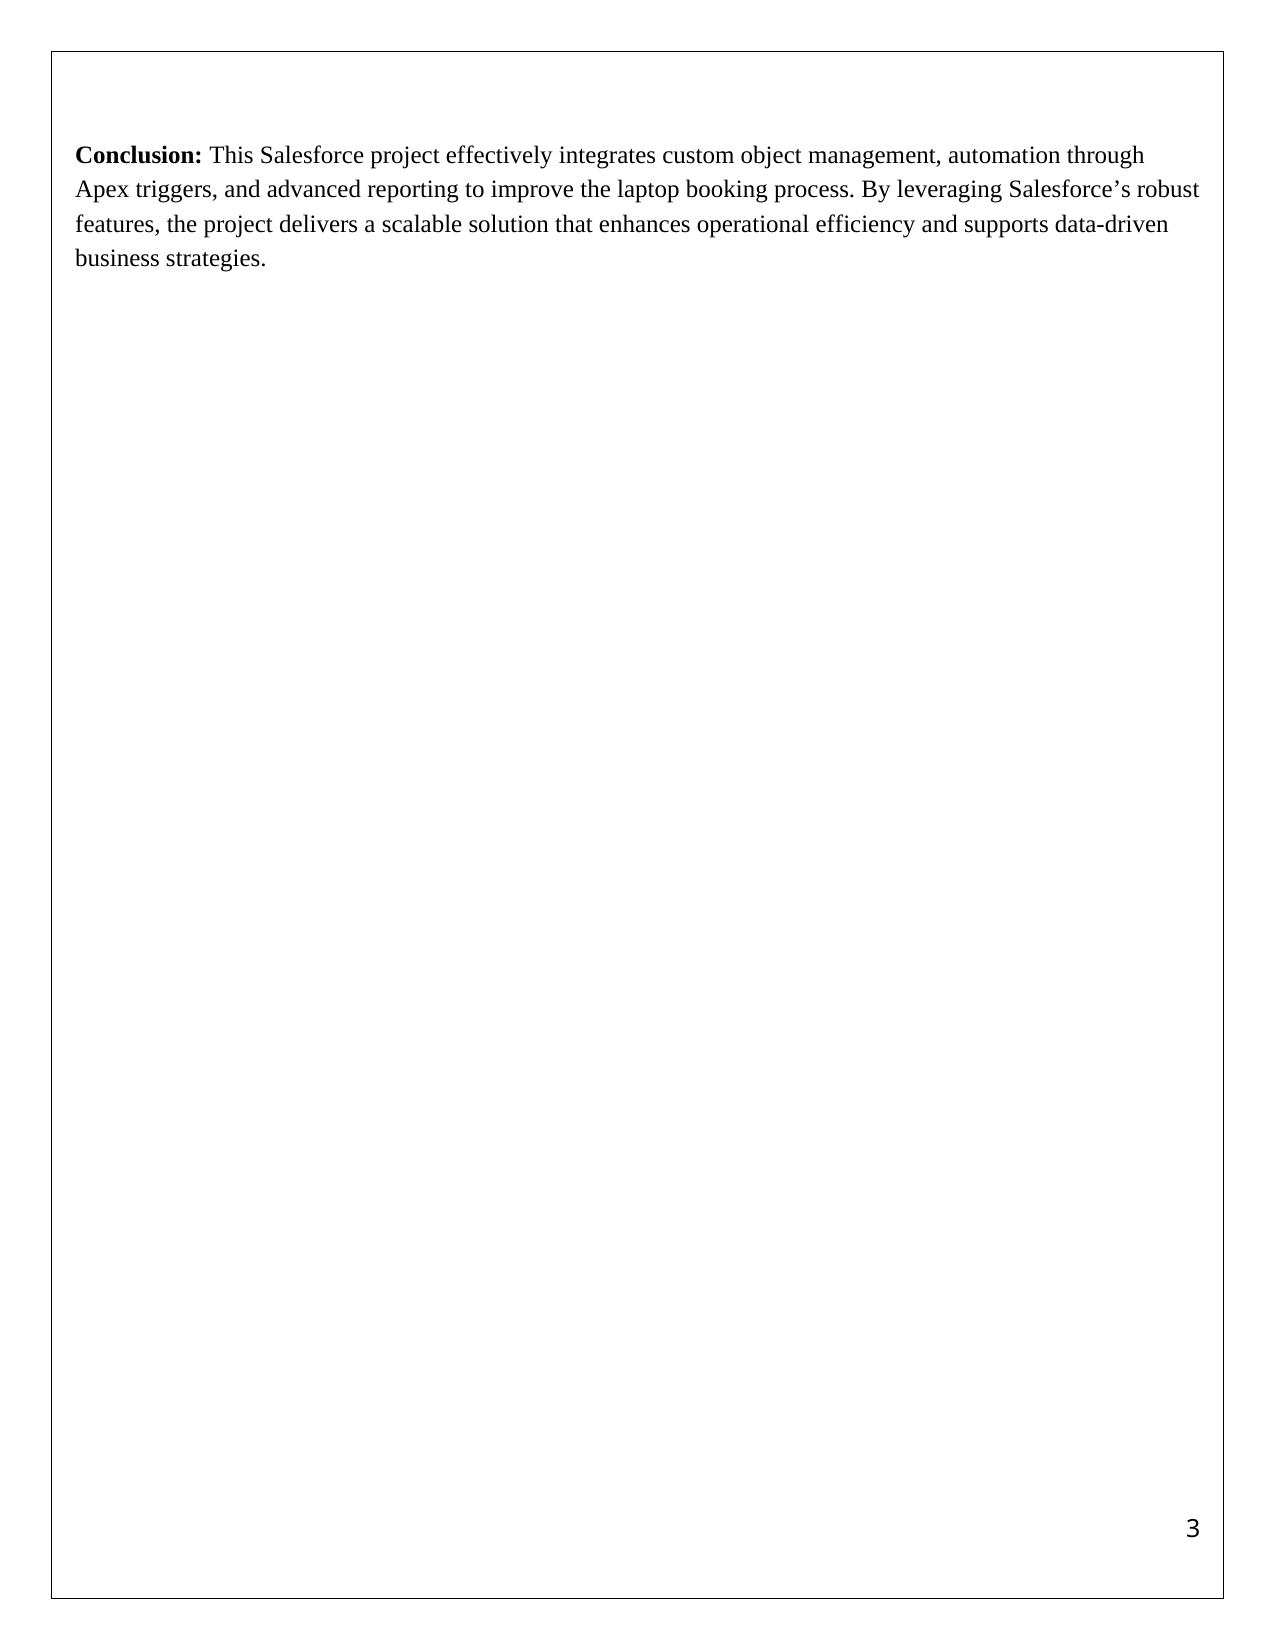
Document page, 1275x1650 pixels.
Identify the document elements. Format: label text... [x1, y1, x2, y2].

text Conclusion: This Salesforce project effectively integrates custom object management, automation through Apex triggers, and advanced reporting to improve the laptop booking process. By leveraging Salesforce’s robust features, the project delivers a scalable solution that enhances operational efficiency and supports data-driven business strategies. [75, 140, 1200, 272]
